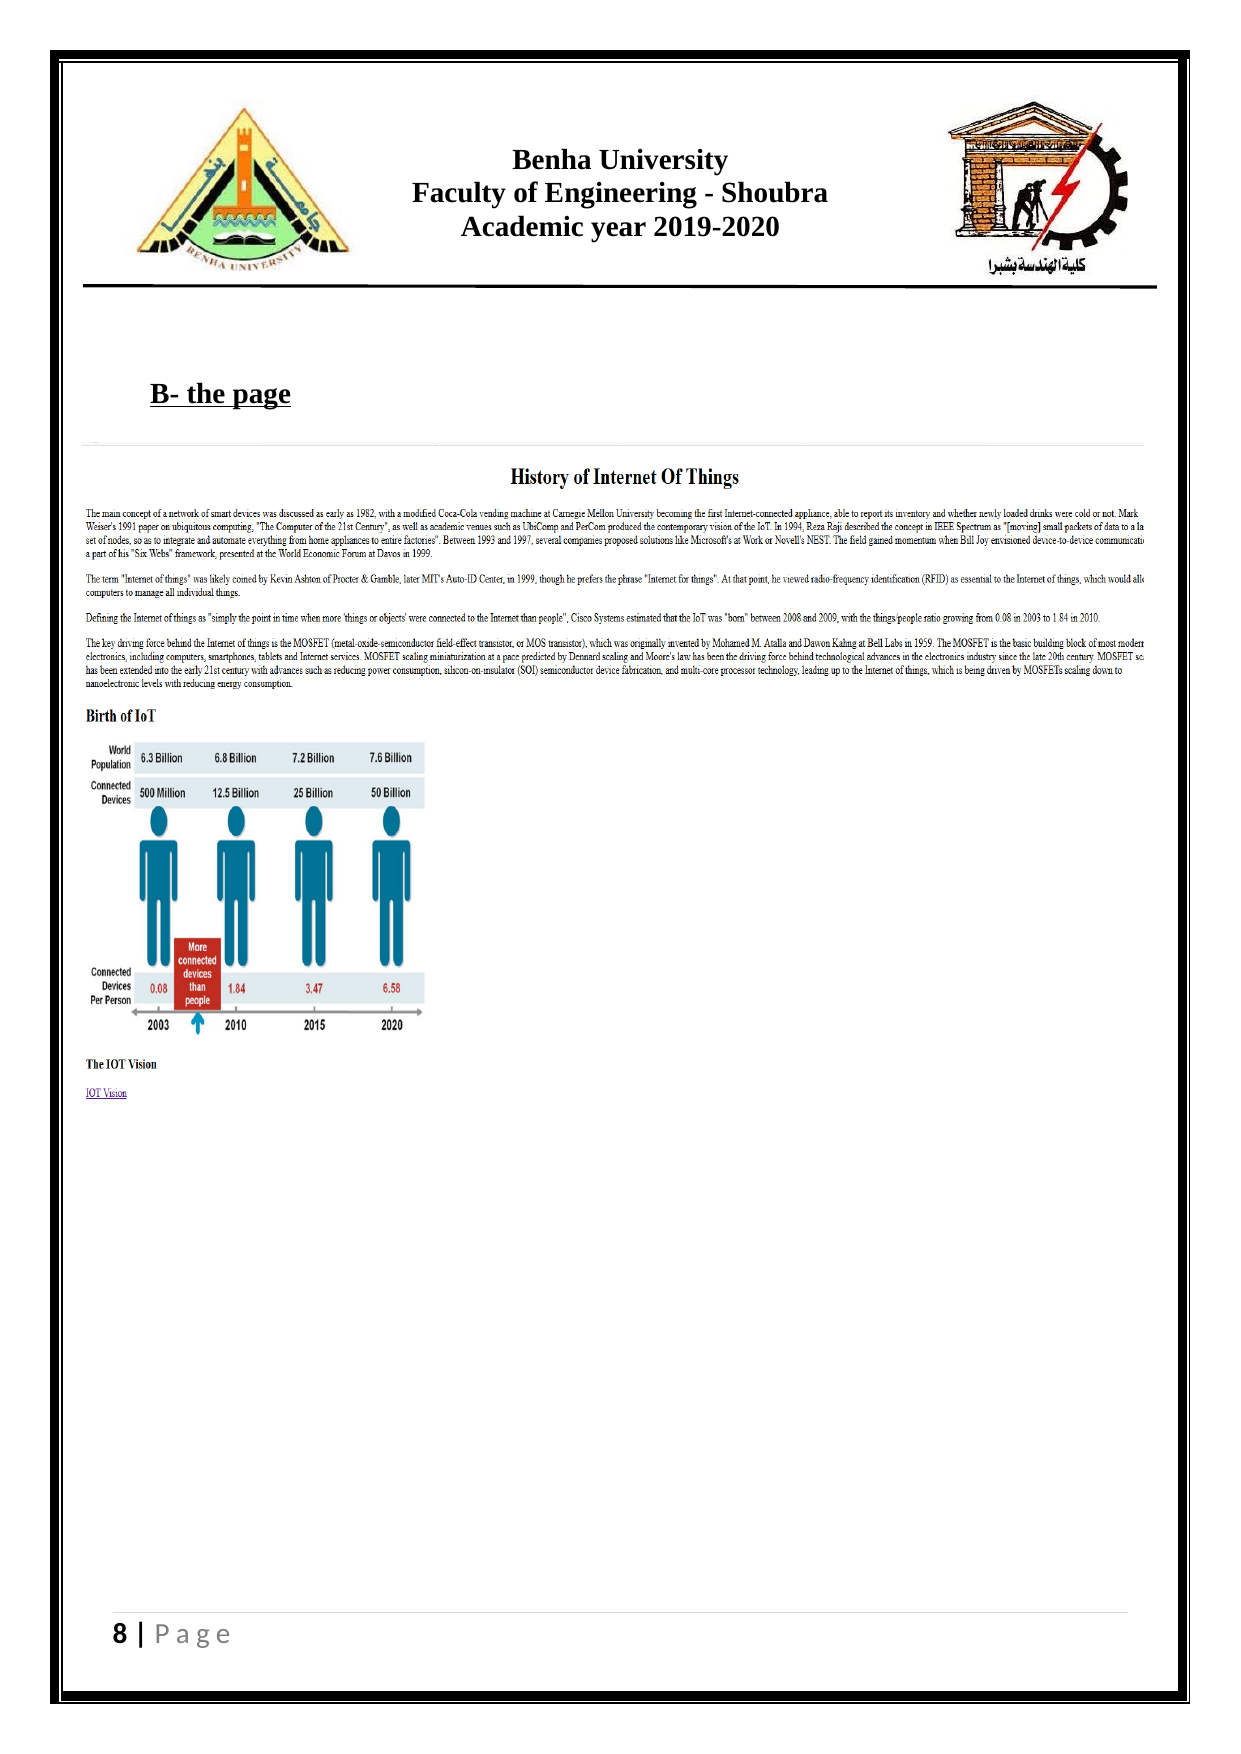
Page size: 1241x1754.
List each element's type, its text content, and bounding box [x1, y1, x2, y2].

picture [921, 95, 1128, 285]
picture [81, 442, 1144, 1129]
text B- the page [150, 377, 1128, 410]
picture [112, 77, 373, 271]
